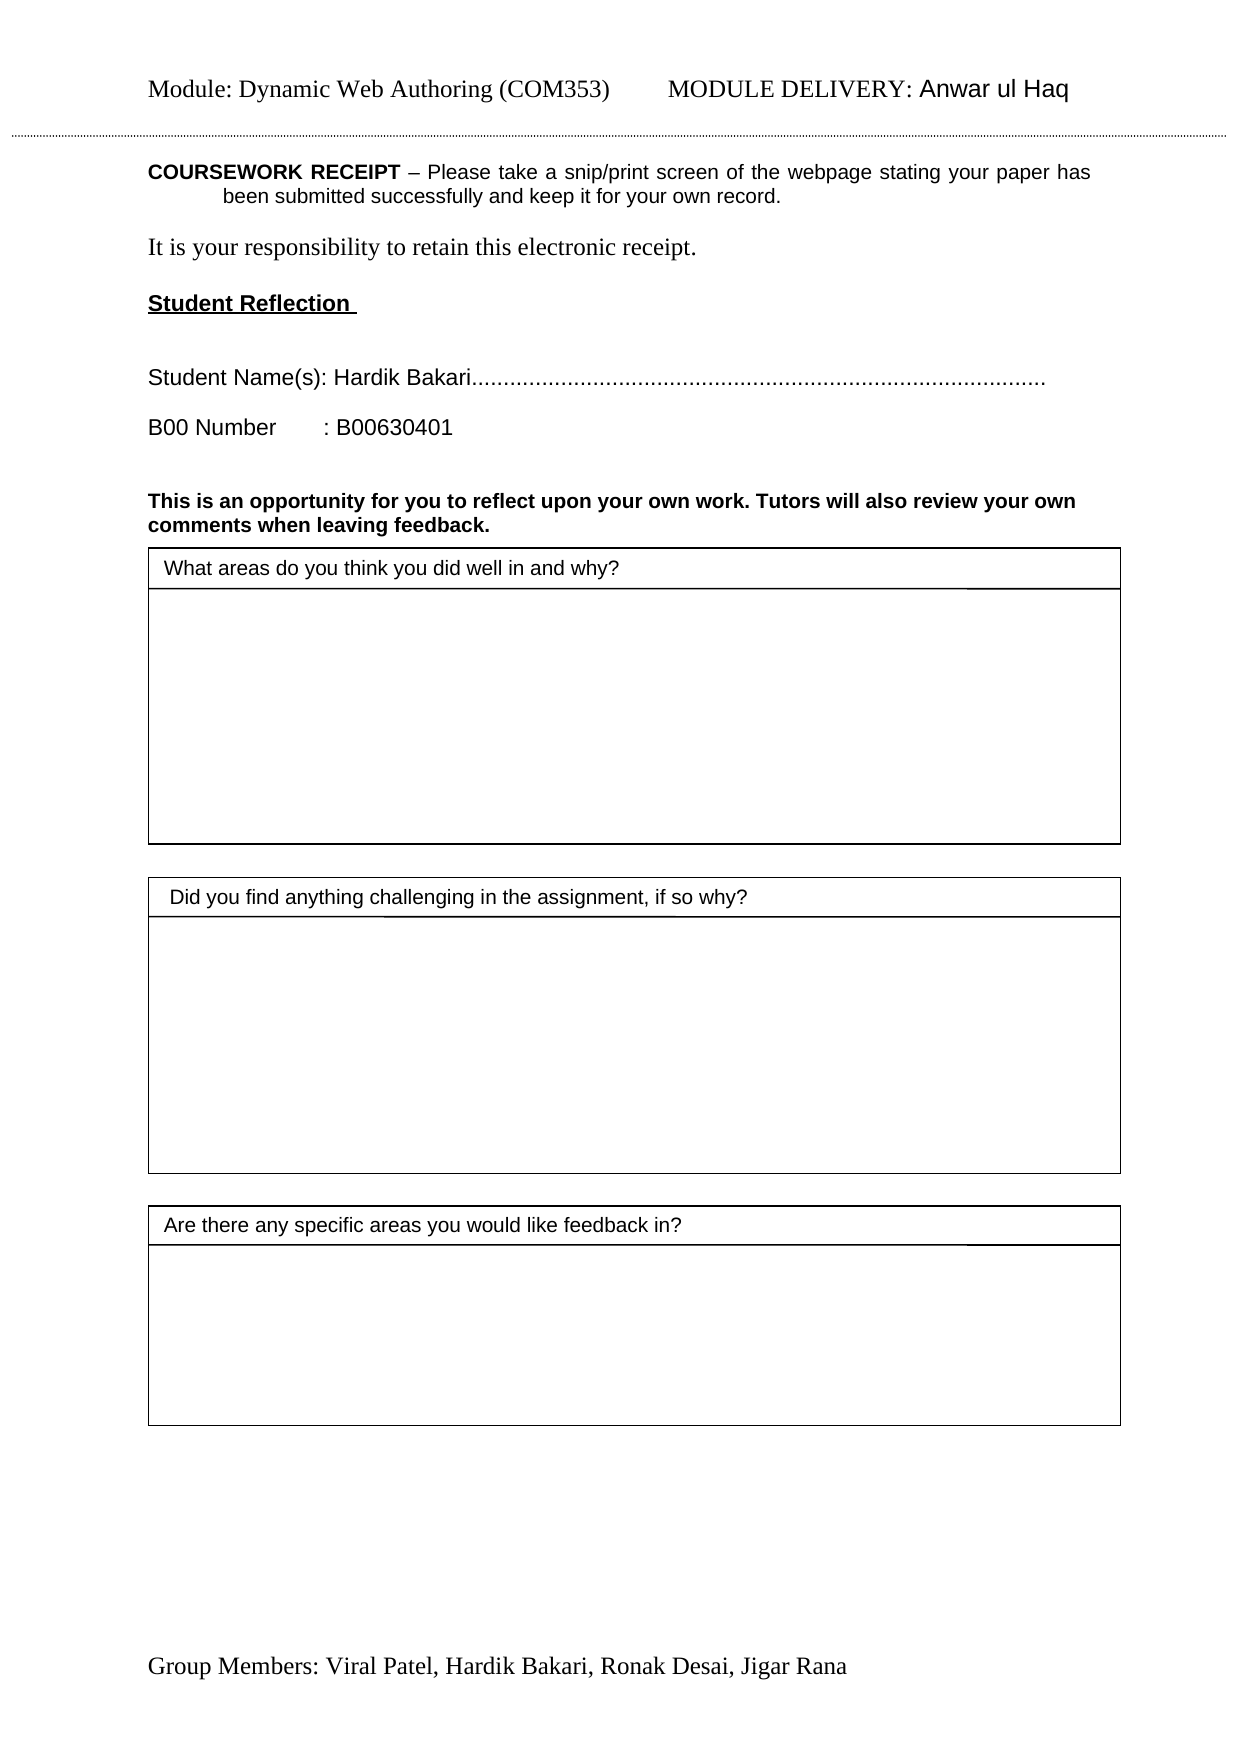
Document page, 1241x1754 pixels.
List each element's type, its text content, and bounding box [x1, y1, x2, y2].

text This is an opportunity for you to reflect upon your own work. Tutors will also review your own comments when leaving feedback. [148, 488, 1092, 536]
text It is your responsibility to retain this electronic receipt. [148, 232, 1092, 261]
text Student Reflection [148, 289, 1092, 316]
text B00 Number : B00630401 [148, 414, 1092, 441]
text Student Name(s): Hardik Bakari [148, 364, 1092, 390]
text COURSEWORK RECEIPT – Please take a snip/print screen of the webpage stating your paper has been submitted successfully and keep it for your own record. [148, 160, 1092, 208]
